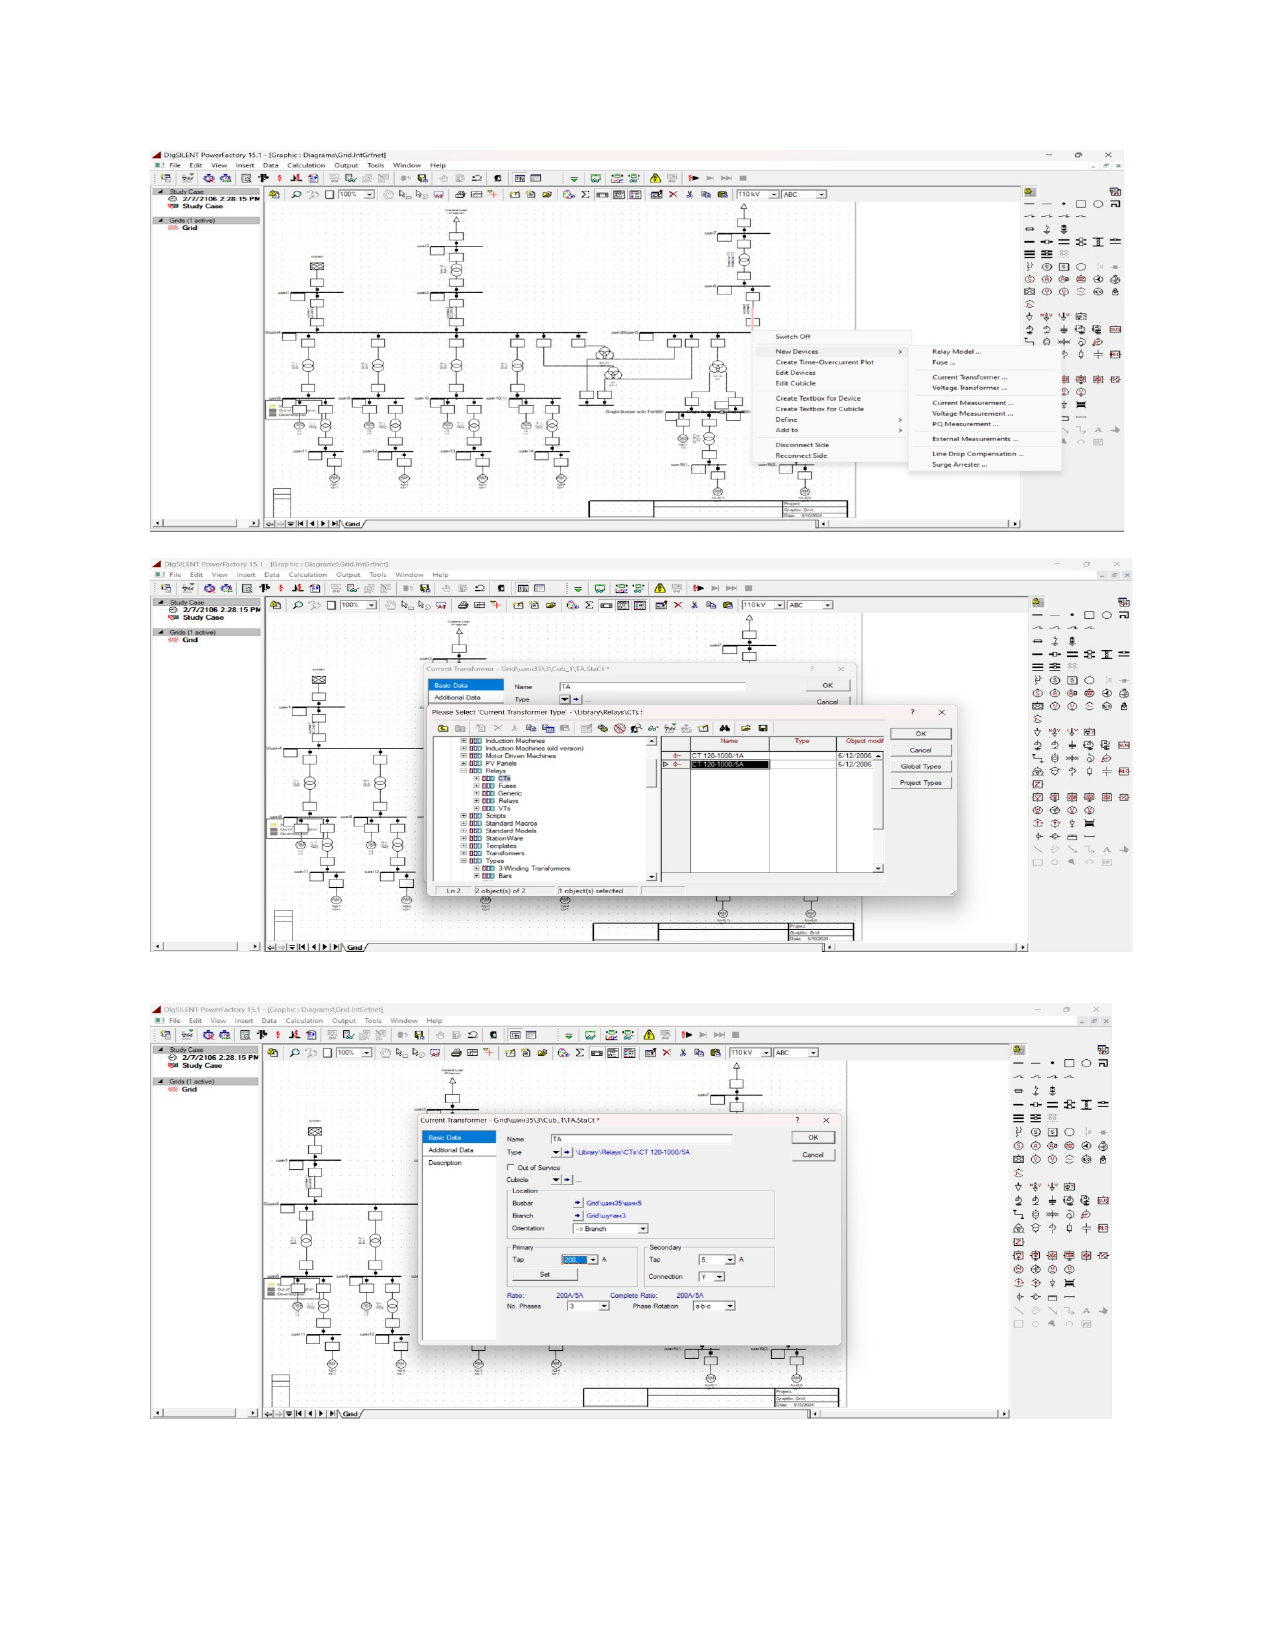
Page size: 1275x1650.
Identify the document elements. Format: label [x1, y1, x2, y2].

picture [150, 150, 1124, 532]
picture [150, 558, 1133, 952]
picture [150, 1003, 1112, 1419]
